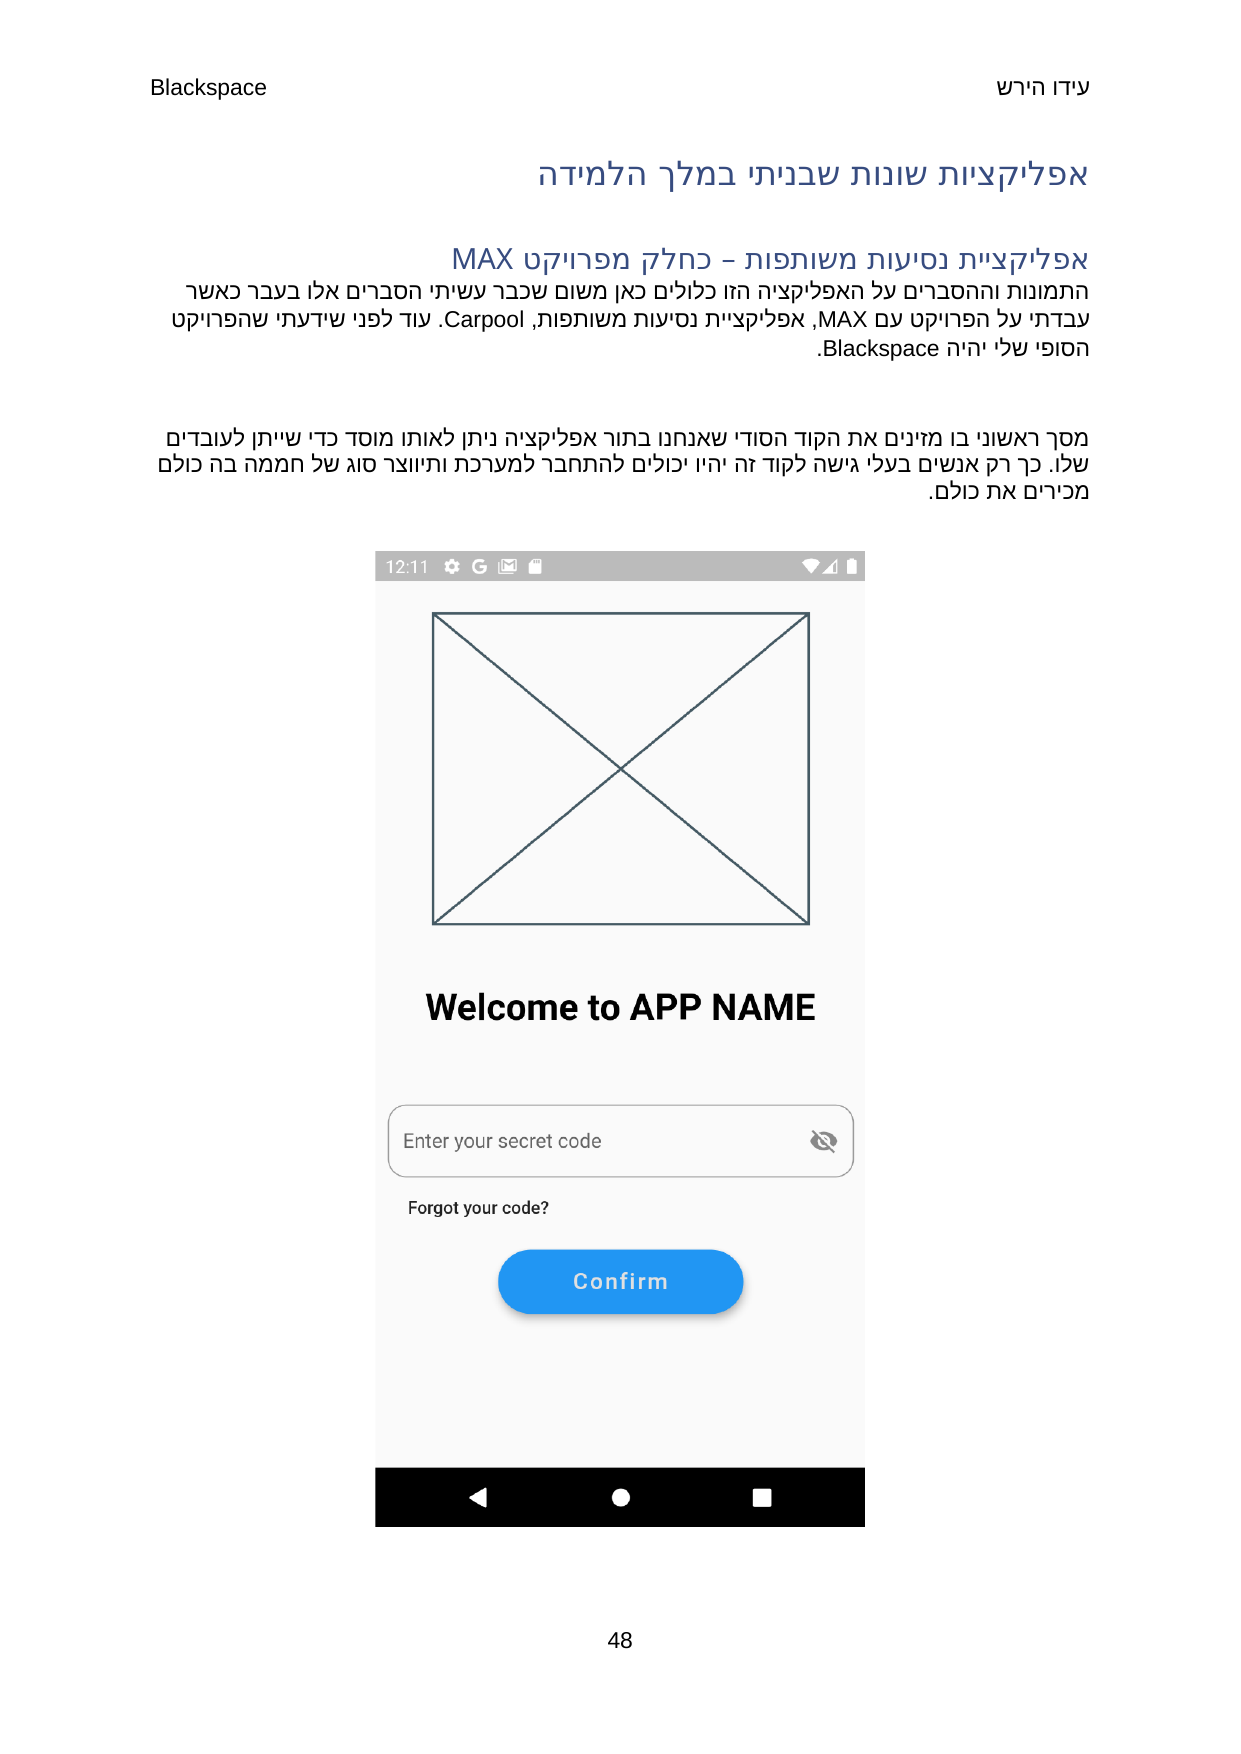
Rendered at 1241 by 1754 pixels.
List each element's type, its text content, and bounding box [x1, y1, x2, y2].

subtitle אפליקציות שונות שבניתי במלך הלמידה [150, 154, 1090, 193]
picture [375, 551, 865, 1527]
subtitle אפליקציית נסיעות משותפות – כחלק מפרויקט MAX [150, 238, 1090, 278]
text מסך ראשוני בו מזינים את הקוד הסודי שאנחנו בתור אפליקציה ניתן לאותו מוסד כדי שייתן לעובדים שלו. כך רק אנשים בעלי גישה לקוד זה יהיו יכולים להתחבר למערכת ותיווצר סוג של חממה בה כולם מכירים את כולם. [150, 425, 1090, 504]
text התמונות וההסברים על האפליקציה הזו כלולים כאן משום שכבר עשיתי הסברים אלו בעבר כאשר עבדתי על הפרויקט עם MAX, אפליקציית נסיעות משותפות, Carpool. עוד לפני שידעתי שהפרויקט הסופי שלי יהיה Blackspace. [150, 278, 1090, 361]
